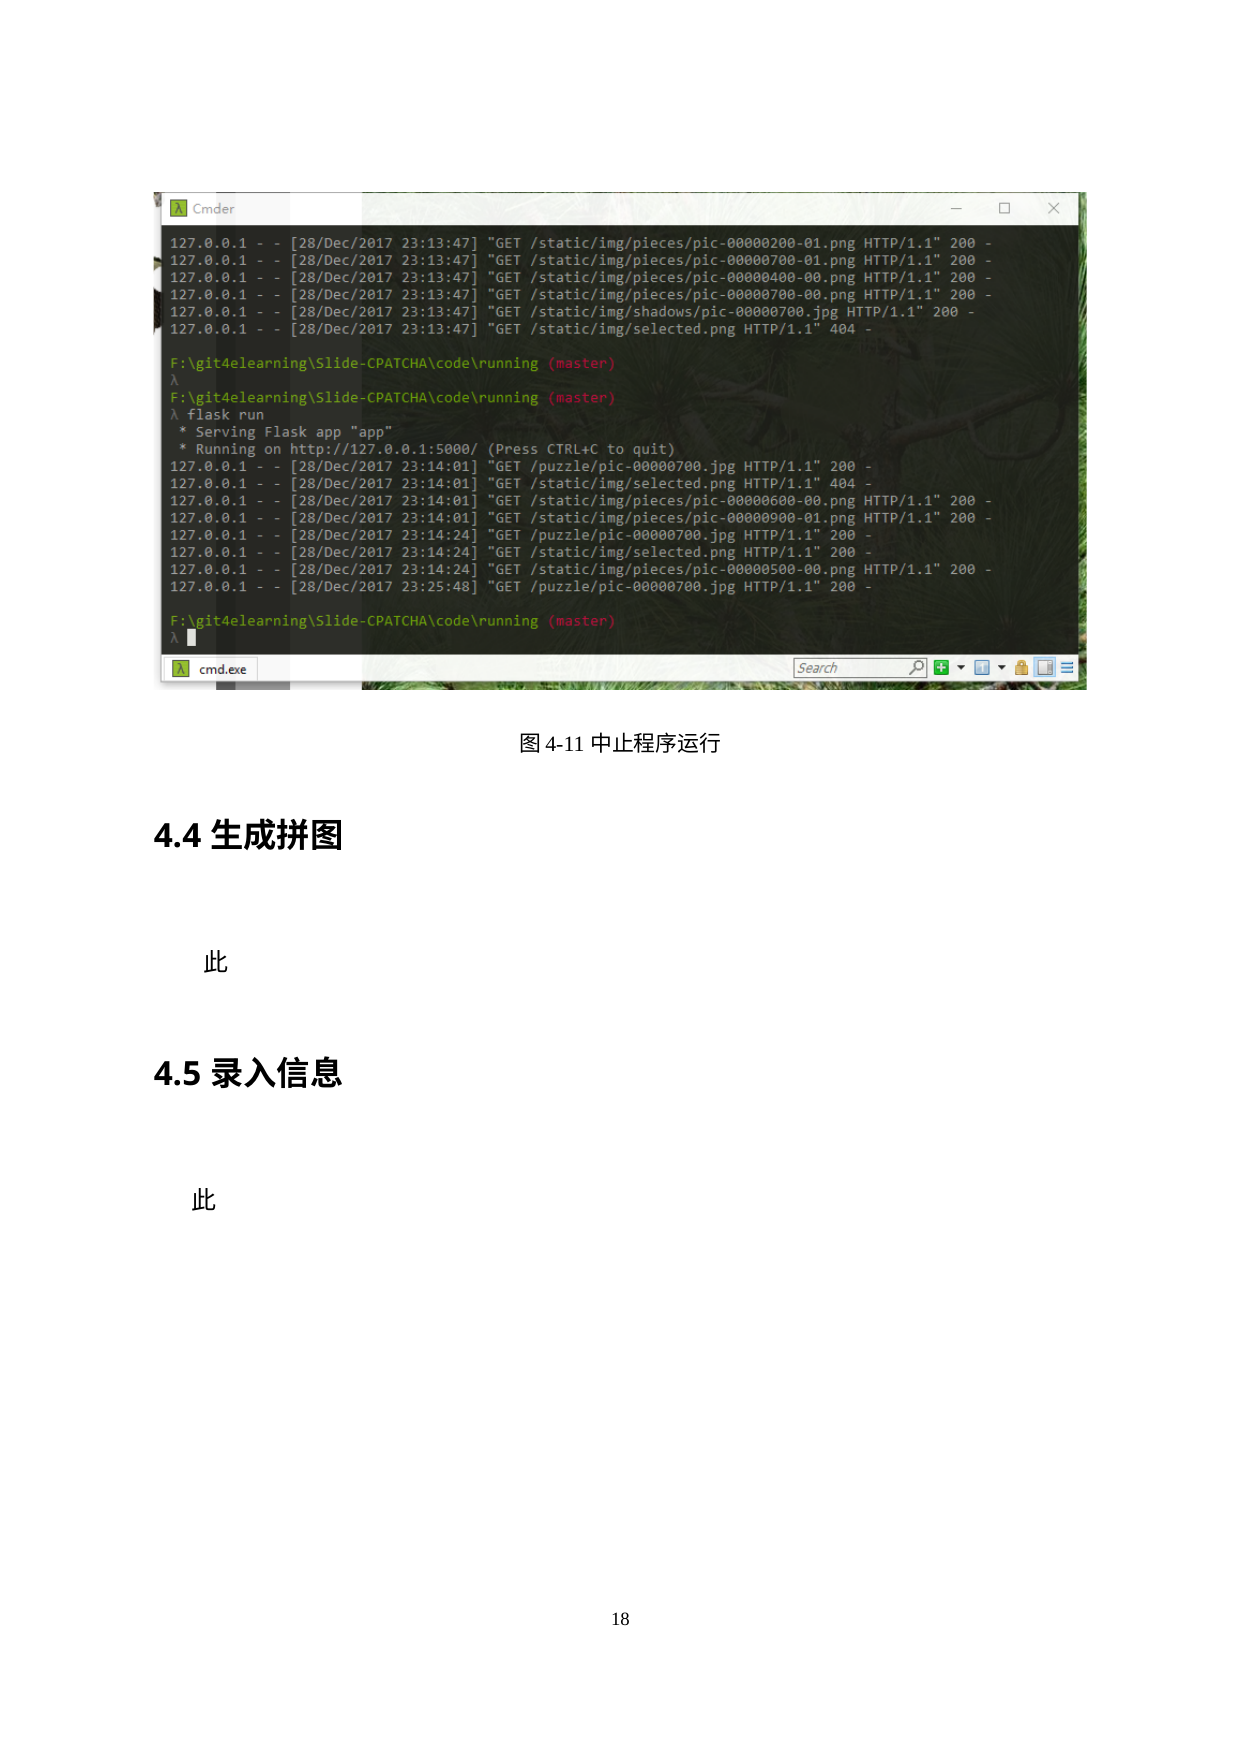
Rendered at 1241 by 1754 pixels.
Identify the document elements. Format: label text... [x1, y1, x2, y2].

text 图4-11 中止程序运行 [153, 726, 1087, 758]
text 此 [153, 1166, 1087, 1231]
picture [153, 192, 1087, 690]
subtitle 4.4 生成拼图 [153, 801, 1087, 866]
subtitle 4.5 录入信息 [153, 1038, 1087, 1103]
text 此 [153, 928, 1087, 993]
